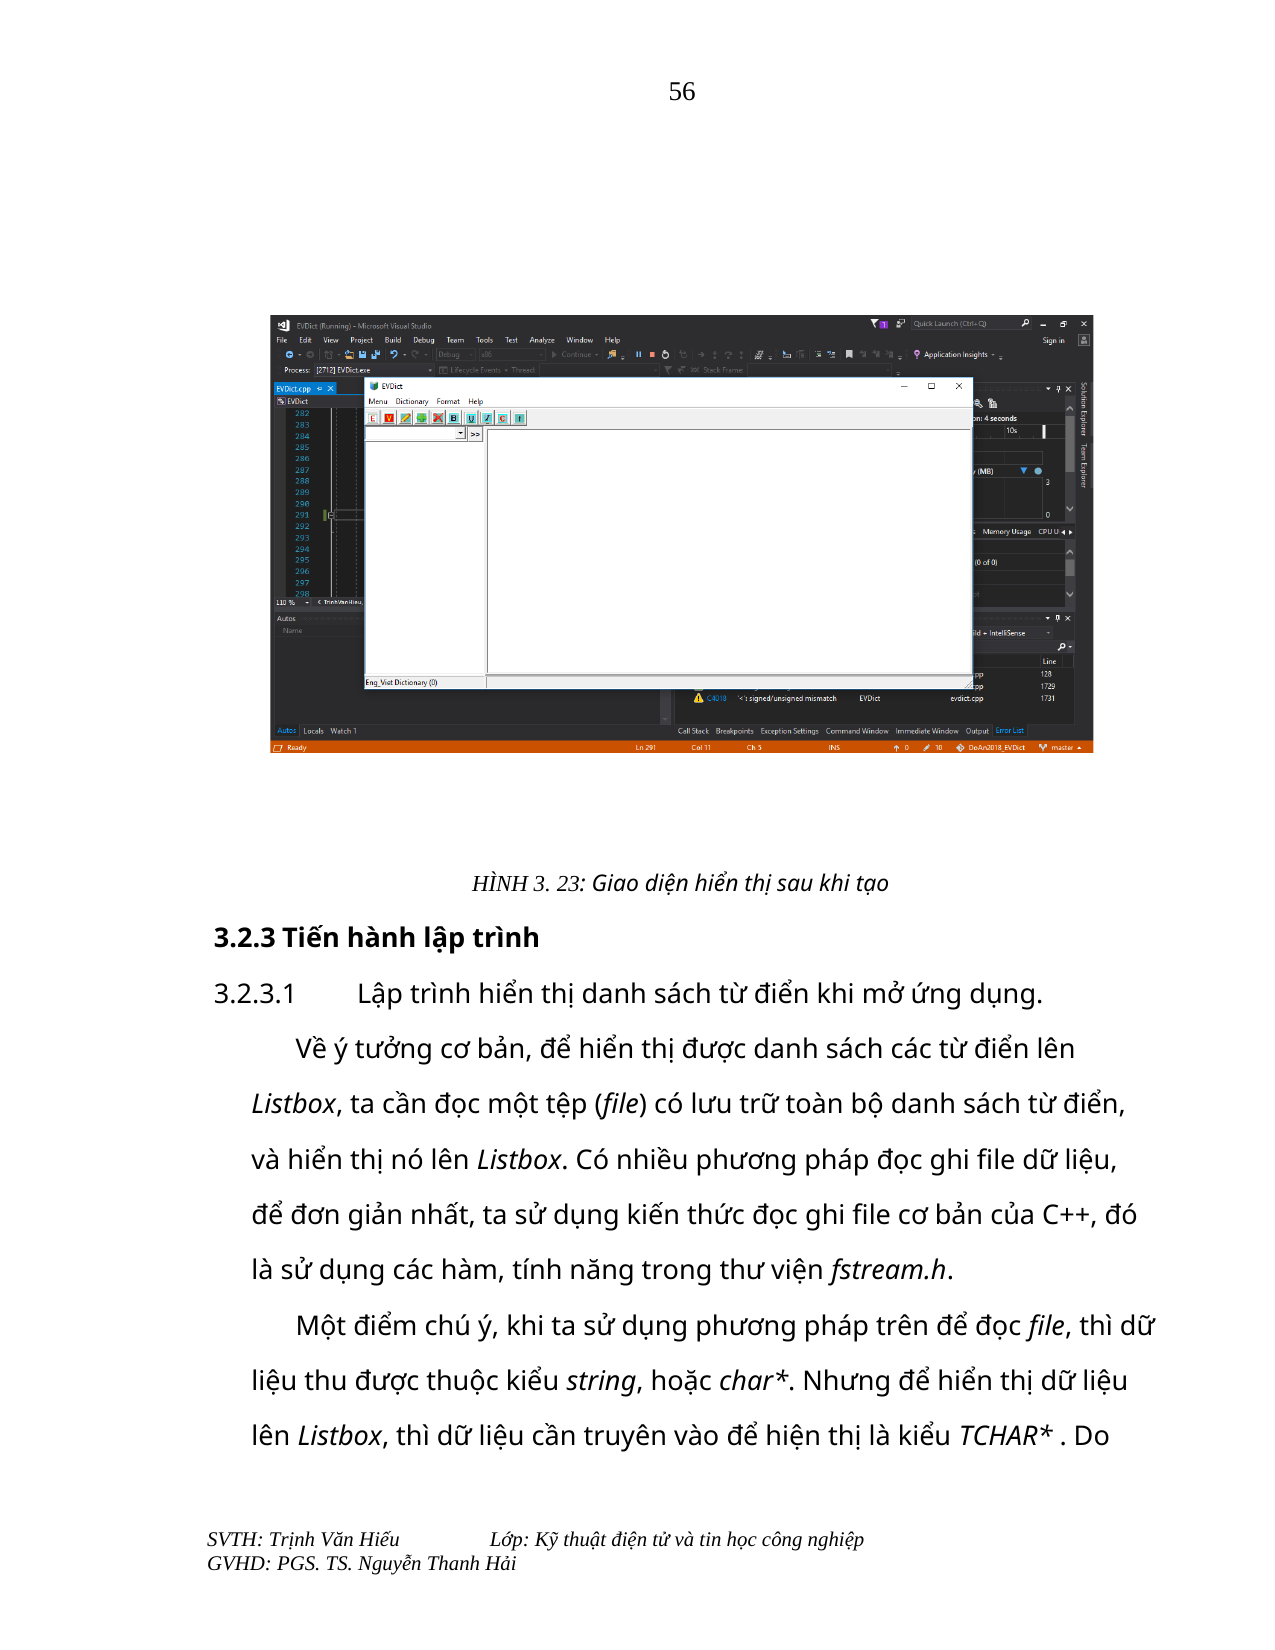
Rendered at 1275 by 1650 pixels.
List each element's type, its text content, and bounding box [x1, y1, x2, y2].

list Tiến hành lập trình [214, 919, 1157, 956]
list Lập trình hiển thị danh sách từ điển khi mở ứng dụng. [214, 974, 1157, 1011]
list Về ý tưởng cơ bản, để hiển thị được danh sách các từ điển lên Listbox, ta cần đọc một tệp (file) có lưu trữ toàn bộ danh sách từ điển, và hiển thị nó lên Listbox. Có nhiều phương pháp đọc ghi file dữ liệu, để đơn giản nhất, ta sử dụng kiến thức đọc ghi file cơ bản của C++, đó là sử dụng các hàm, tính năng trong thư viện fstream.h. [251, 1029, 1157, 1288]
text HÌNH 3. 23: Giao diện hiển thị sau khi tạo [207, 867, 1157, 898]
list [251, 1306, 1157, 1453]
picture [270, 315, 1094, 753]
